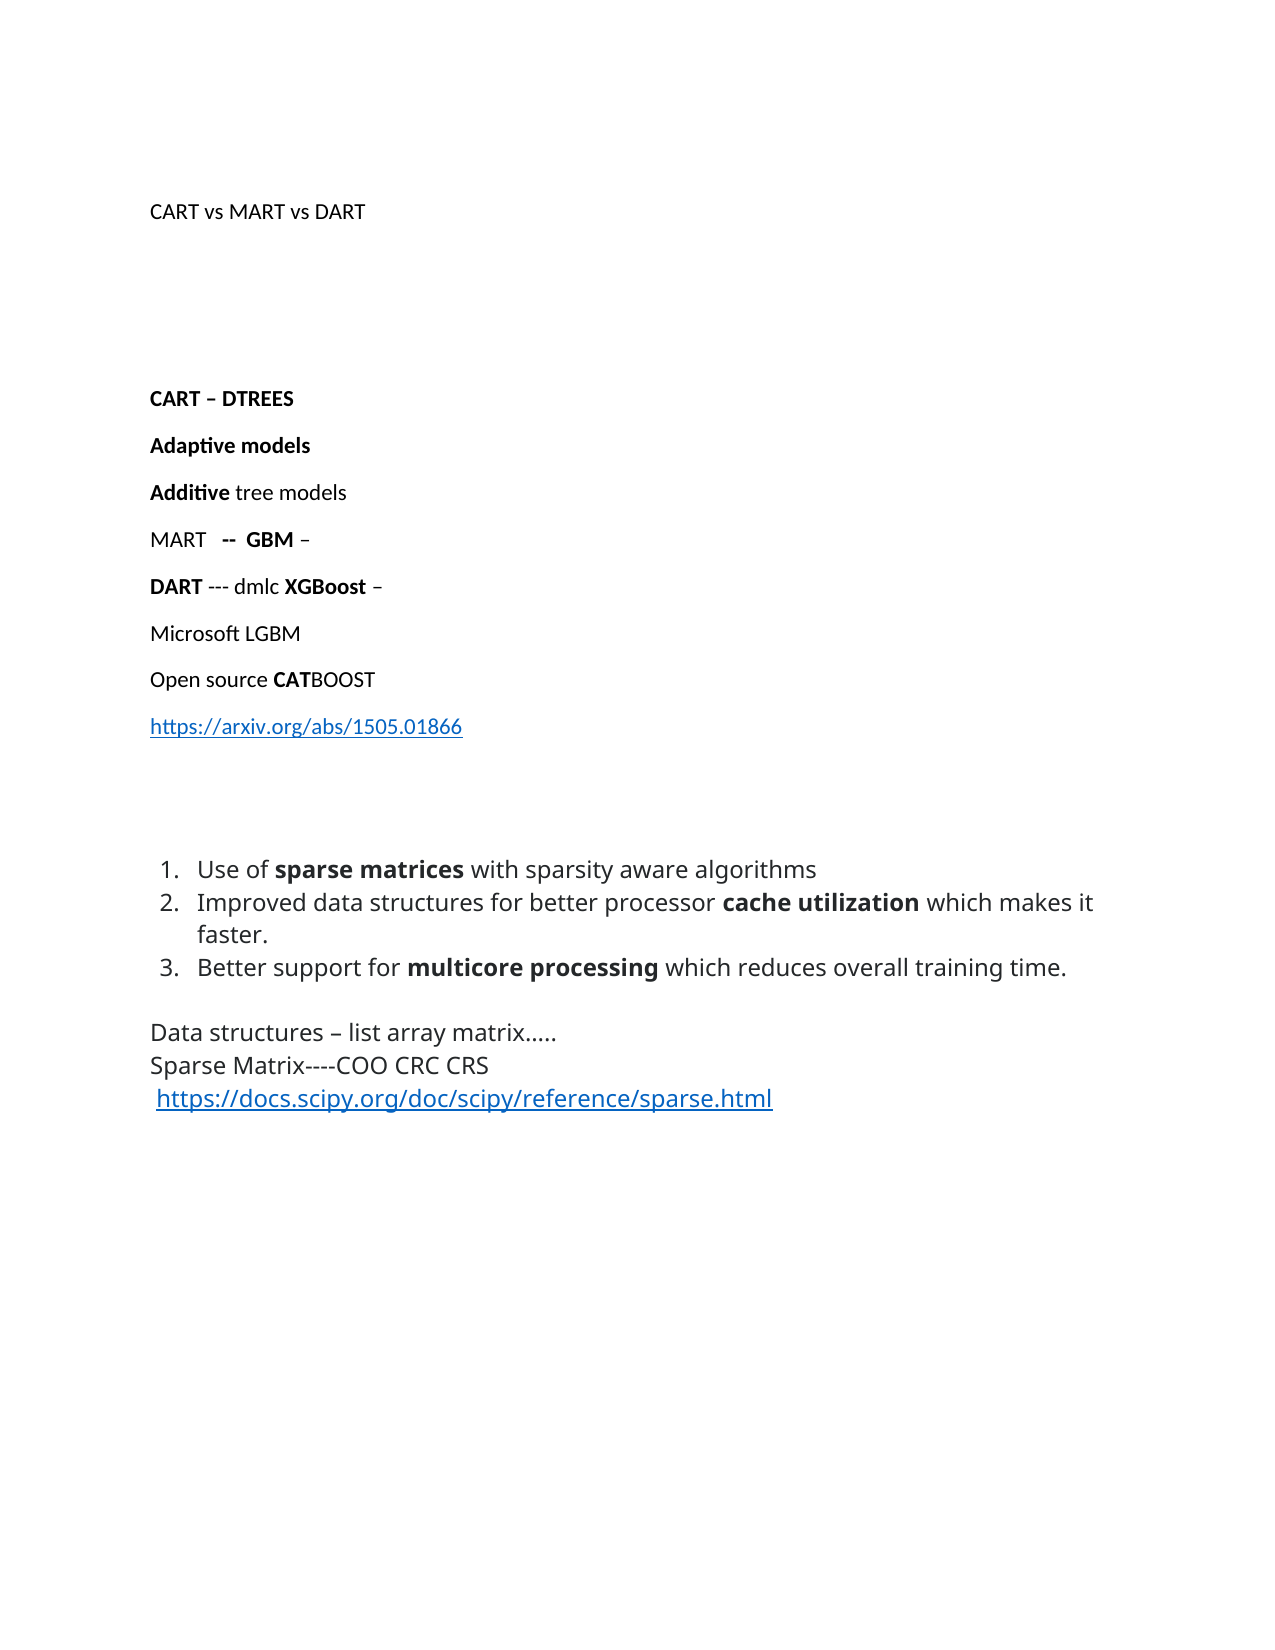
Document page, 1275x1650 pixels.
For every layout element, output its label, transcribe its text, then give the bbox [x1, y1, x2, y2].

text Microsoft LGBM [150, 619, 1125, 647]
text CART – DTREES [150, 384, 1125, 412]
list Improved data structures for better processor cache utilization which makes it faster. [159, 886, 1125, 951]
text CART vs MART vs DART [150, 197, 1125, 225]
text DART --- dmlc XGBoost – [150, 572, 1125, 600]
text Data structures – list array matrix….. [150, 1016, 1125, 1049]
text Additive tree models [150, 478, 1125, 506]
text Adaptive models [150, 431, 1125, 459]
text Sparse Matrix----COO CRC CRS [150, 1049, 1125, 1081]
text https://docs.scipy.org/doc/scipy/reference/sparse.html [150, 1081, 1125, 1114]
text https://arxiv.org/abs/1505.01866 [150, 712, 1125, 741]
text Open source CATBOOST [150, 666, 1125, 694]
list Better support for multicore processing which reduces overall training time. [159, 951, 1125, 983]
text MART -- GBM – [150, 525, 1125, 553]
list Use of sparse matrices with sparsity aware algorithms [159, 853, 1125, 886]
